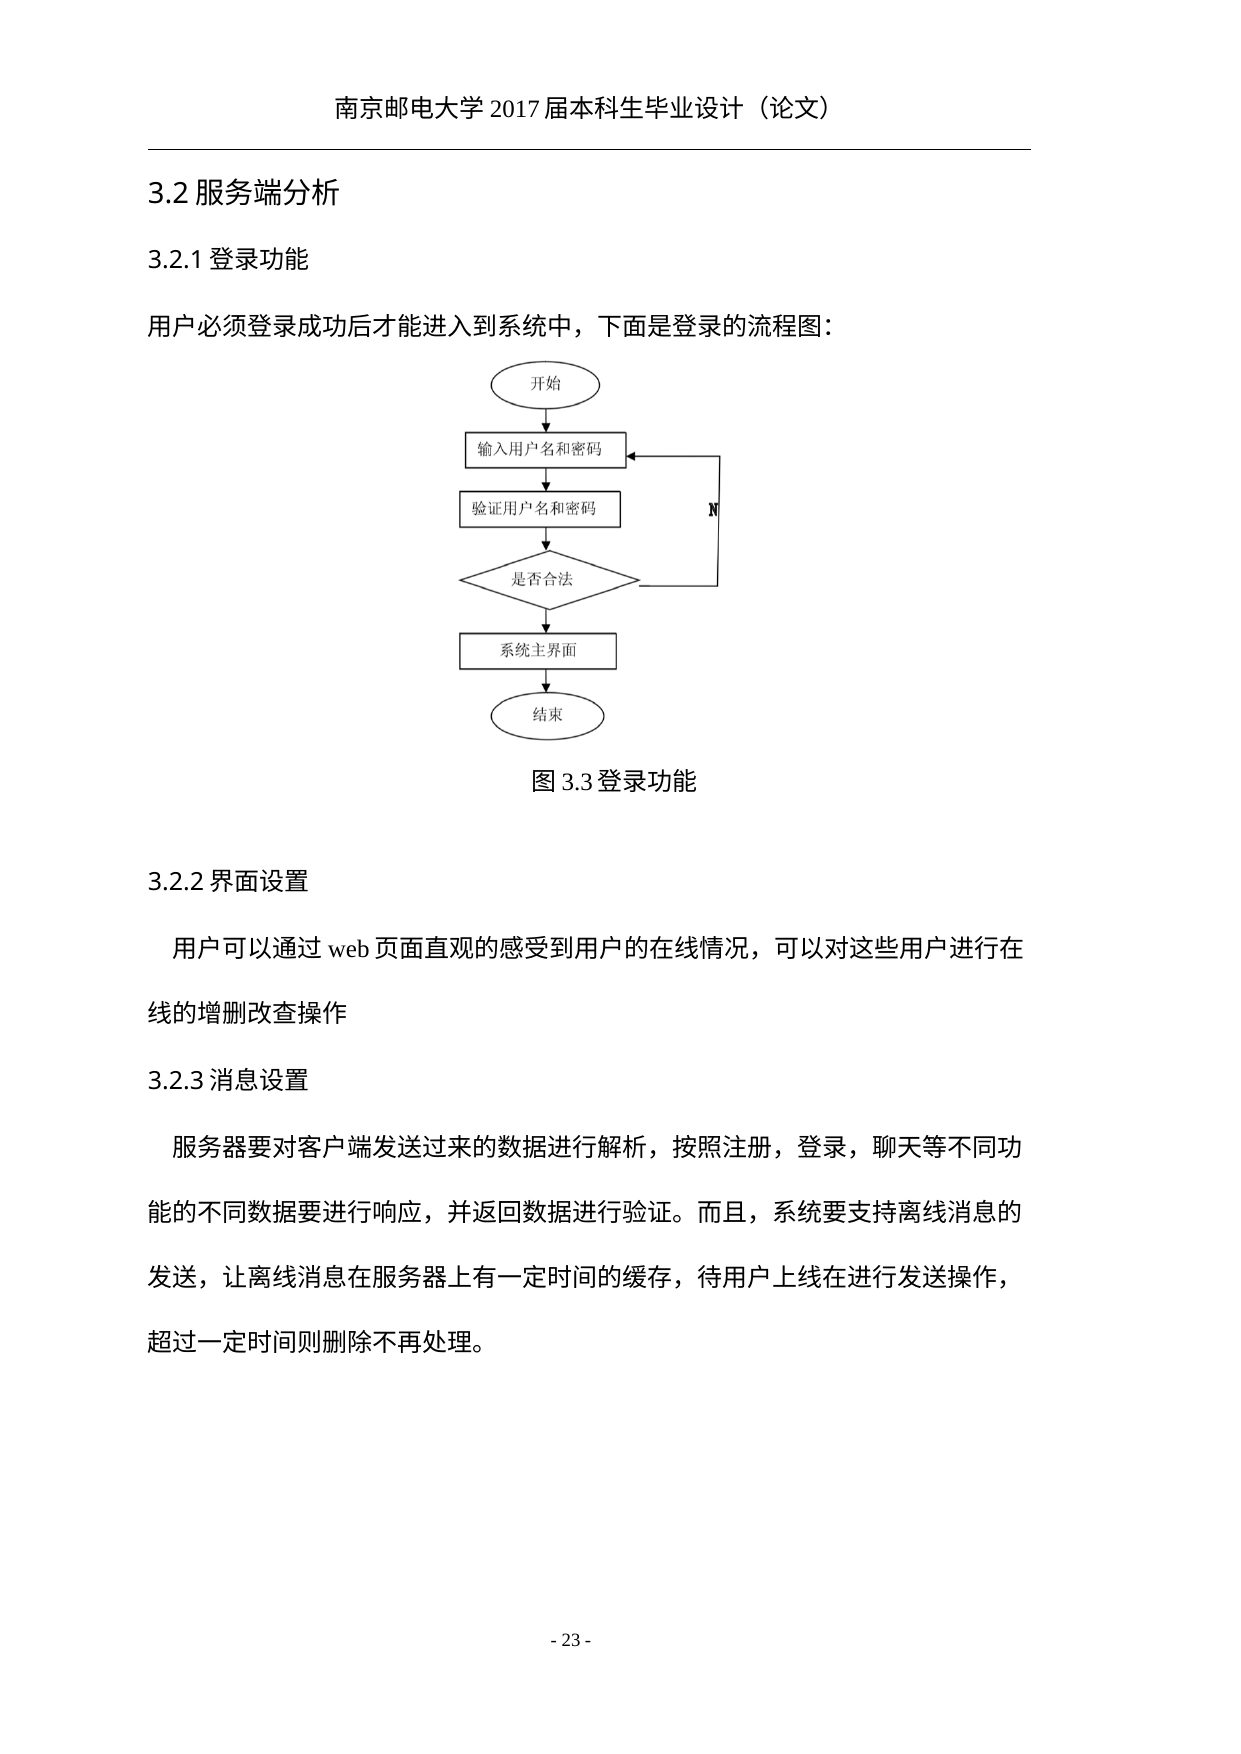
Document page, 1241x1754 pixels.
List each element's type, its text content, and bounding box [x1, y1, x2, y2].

text 用户必须登录成功后才能进入到系统中，下面是登录的流程图： [148, 292, 1031, 357]
text 用户可以通过web页面直观的感受到用户的在线情况，可以对这些用户进行在线的增删改查操作 [148, 914, 1031, 1044]
subtitle 3.2.1登录功能 [148, 225, 1031, 290]
subtitle 3.2.3消息设置 [148, 1046, 1031, 1111]
text 图3.3登录功能 [148, 747, 1031, 812]
text 服务器要对客户端发送过来的数据进行解析，按照注册，登录，聊天等不同功能的不同数据要进行响应，并返回数据进行验证。而且，系统要支持离线消息的发送，让离线消息在服务器上有一定时间的缓存，待用户上线在进行发送操作，超过一定时间则删除不再处理。 [148, 1113, 1031, 1373]
picture [441, 357, 738, 748]
subtitle 3.2.2界面设置 [148, 847, 1031, 912]
subtitle 3.2服务端分析 [148, 158, 1031, 223]
